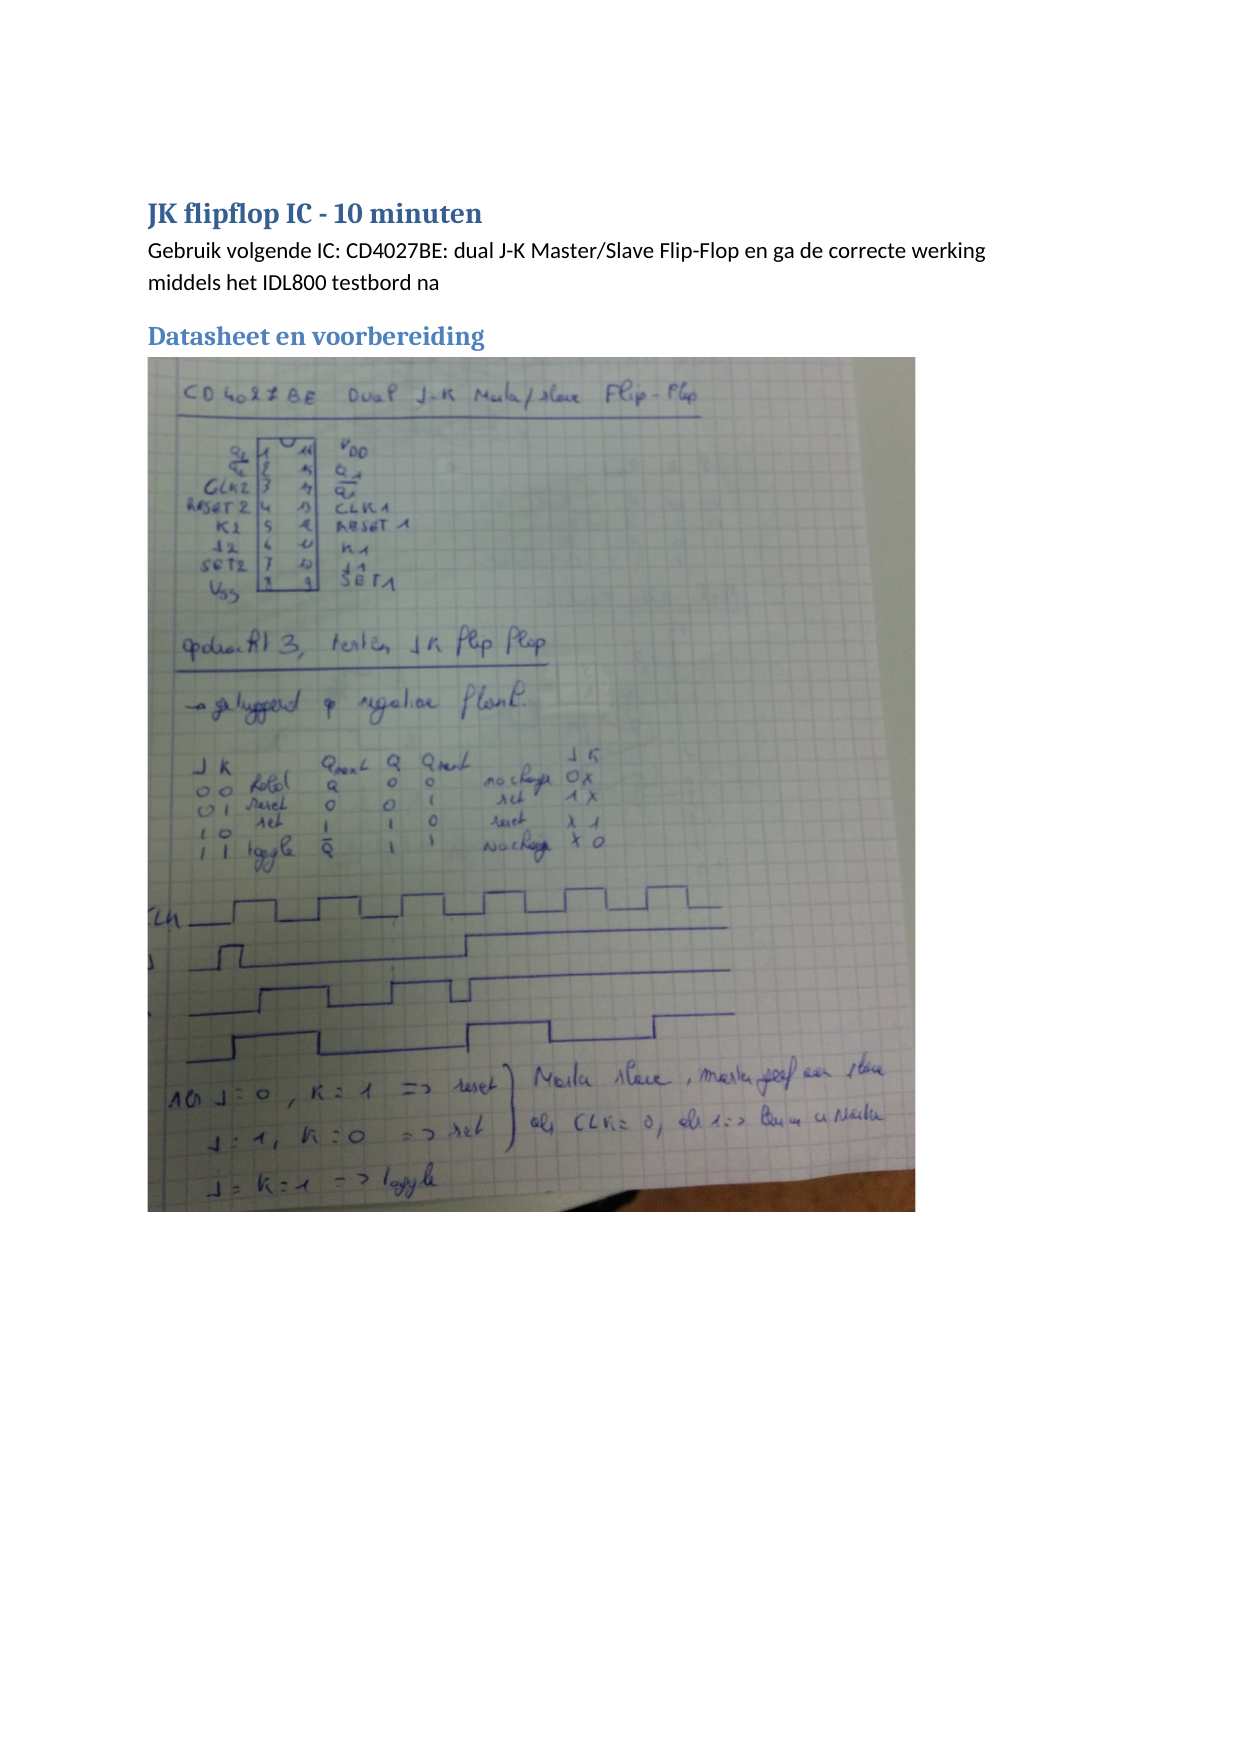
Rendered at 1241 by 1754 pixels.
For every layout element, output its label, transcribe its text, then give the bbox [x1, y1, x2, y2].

text middels het IDL800 testbord na [148, 268, 1093, 296]
subtitle JK flipflop IC - 10 minuten [148, 198, 1093, 231]
text Gebruik volgende IC: CD4027BE: dual J-K Master/Slave Flip-Flop en ga de correcte werking [148, 236, 1093, 264]
picture [147, 357, 916, 1212]
